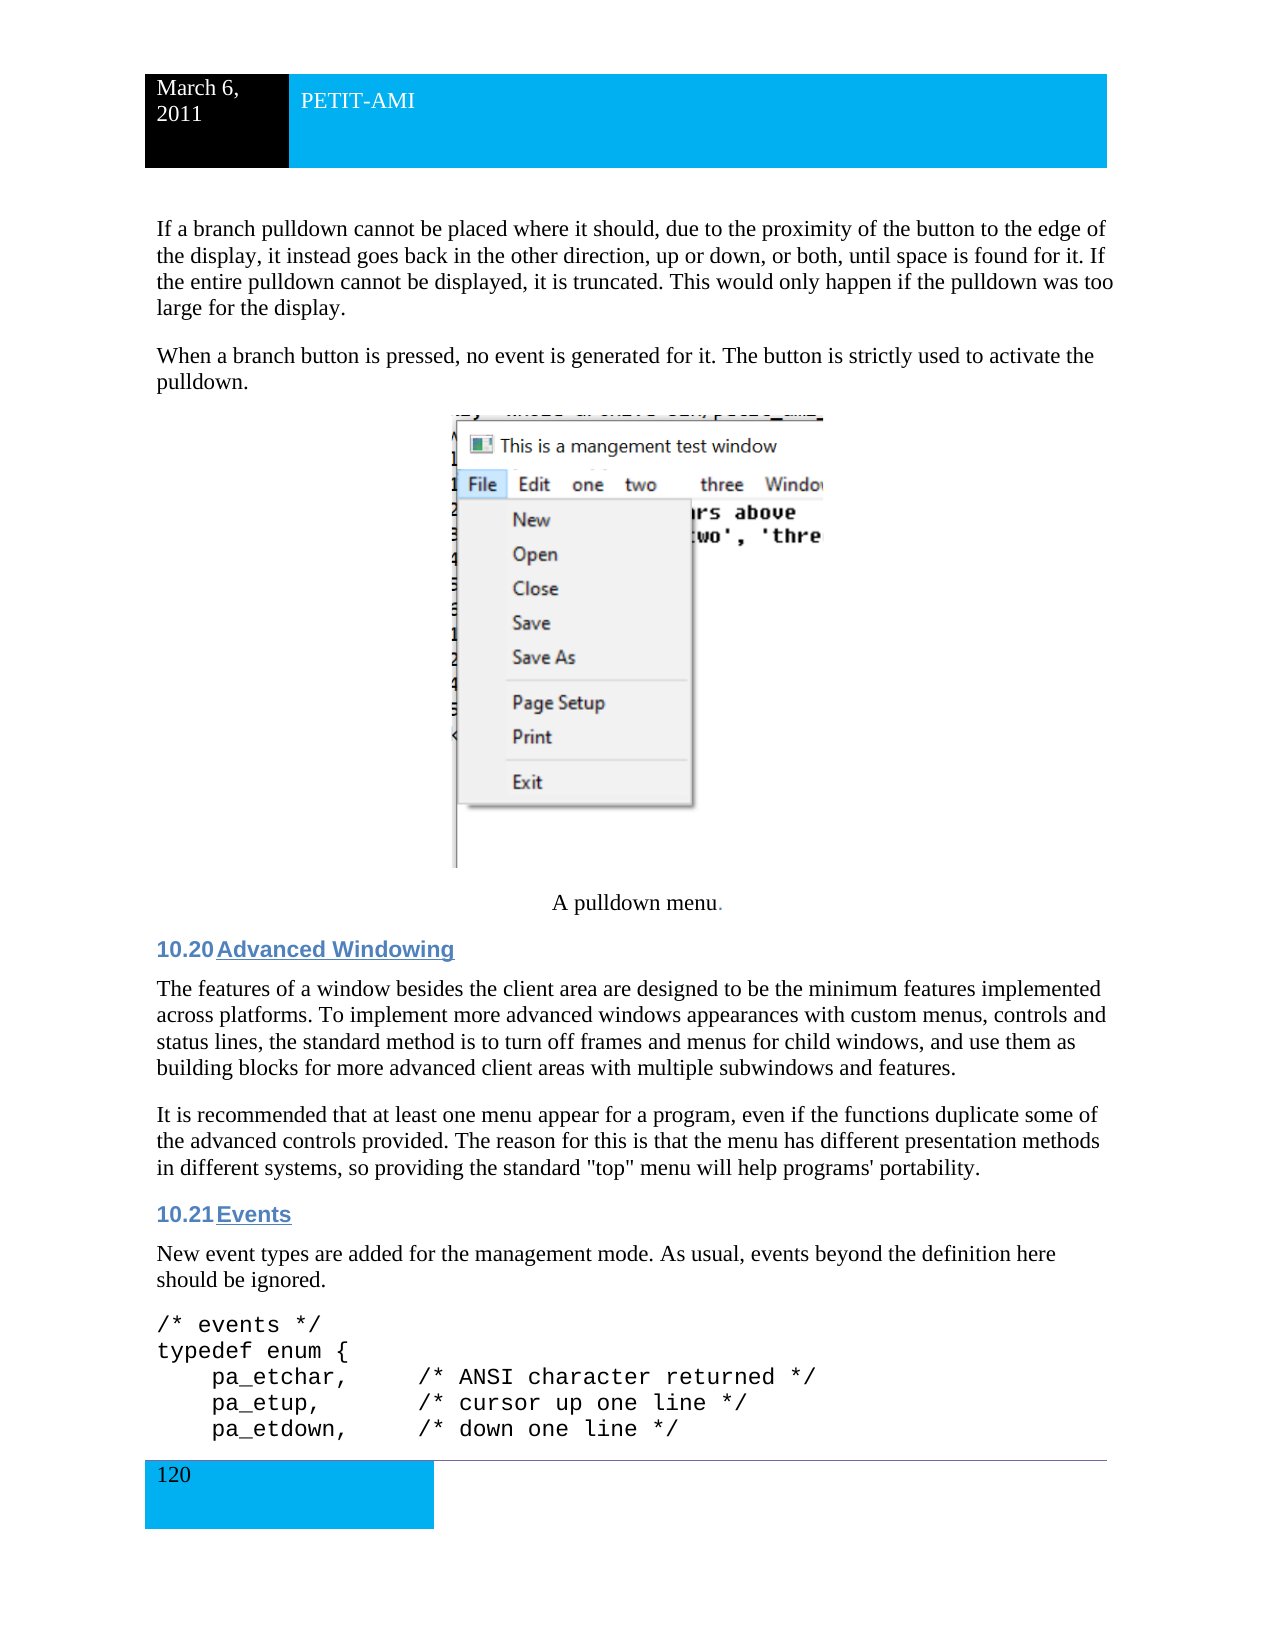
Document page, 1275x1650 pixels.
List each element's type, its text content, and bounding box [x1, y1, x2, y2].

subtitle Advanced Windowing [156, 936, 1118, 962]
text pa_etchar, /* ANSI character returned */ [156, 1365, 1118, 1391]
text If a branch pulldown cannot be placed where it should, due to the proximity of the button to the edge of the display, it instead goes back in the other direction, up or down, or both, until space is found for it. If the entire pulldown cannot be displayed, it is truncated. This would only happen if the pulldown was too large for the display. [156, 215, 1118, 321]
text typedef enum { [156, 1339, 1118, 1365]
text When a branch button is pressed, no event is generated for it. The button is strictly used to activate the pulldown. [156, 342, 1118, 394]
text The features of a window besides the client area are designed to be the minimum features implemented across platforms. To implement more advanced windows appearances with custom menus, controls and status lines, the standard method is to turn off frames and menus for child windows, and use them as building blocks for more advanced client areas with multiple subwindows and features. [156, 975, 1118, 1080]
text pa_etup, /* cursor up one line */ [156, 1391, 1118, 1417]
subtitle Events [156, 1201, 1118, 1227]
text It is recommended that at least one menu appear for a program, even if the functions duplicate some of the advanced controls provided. The reason for this is that the menu has different presentation methods in different systems, so providing the standard "top" menu will help programs' portability. [156, 1101, 1118, 1180]
text /* events */ [156, 1313, 1118, 1339]
text New event types are added for the management mode. As usual, events beyond the definition here should be ignored. [156, 1240, 1118, 1293]
text pa_etdown, /* down one line */ [156, 1417, 1118, 1443]
picture [451, 415, 824, 868]
text A pulldown menu. [156, 889, 1118, 915]
